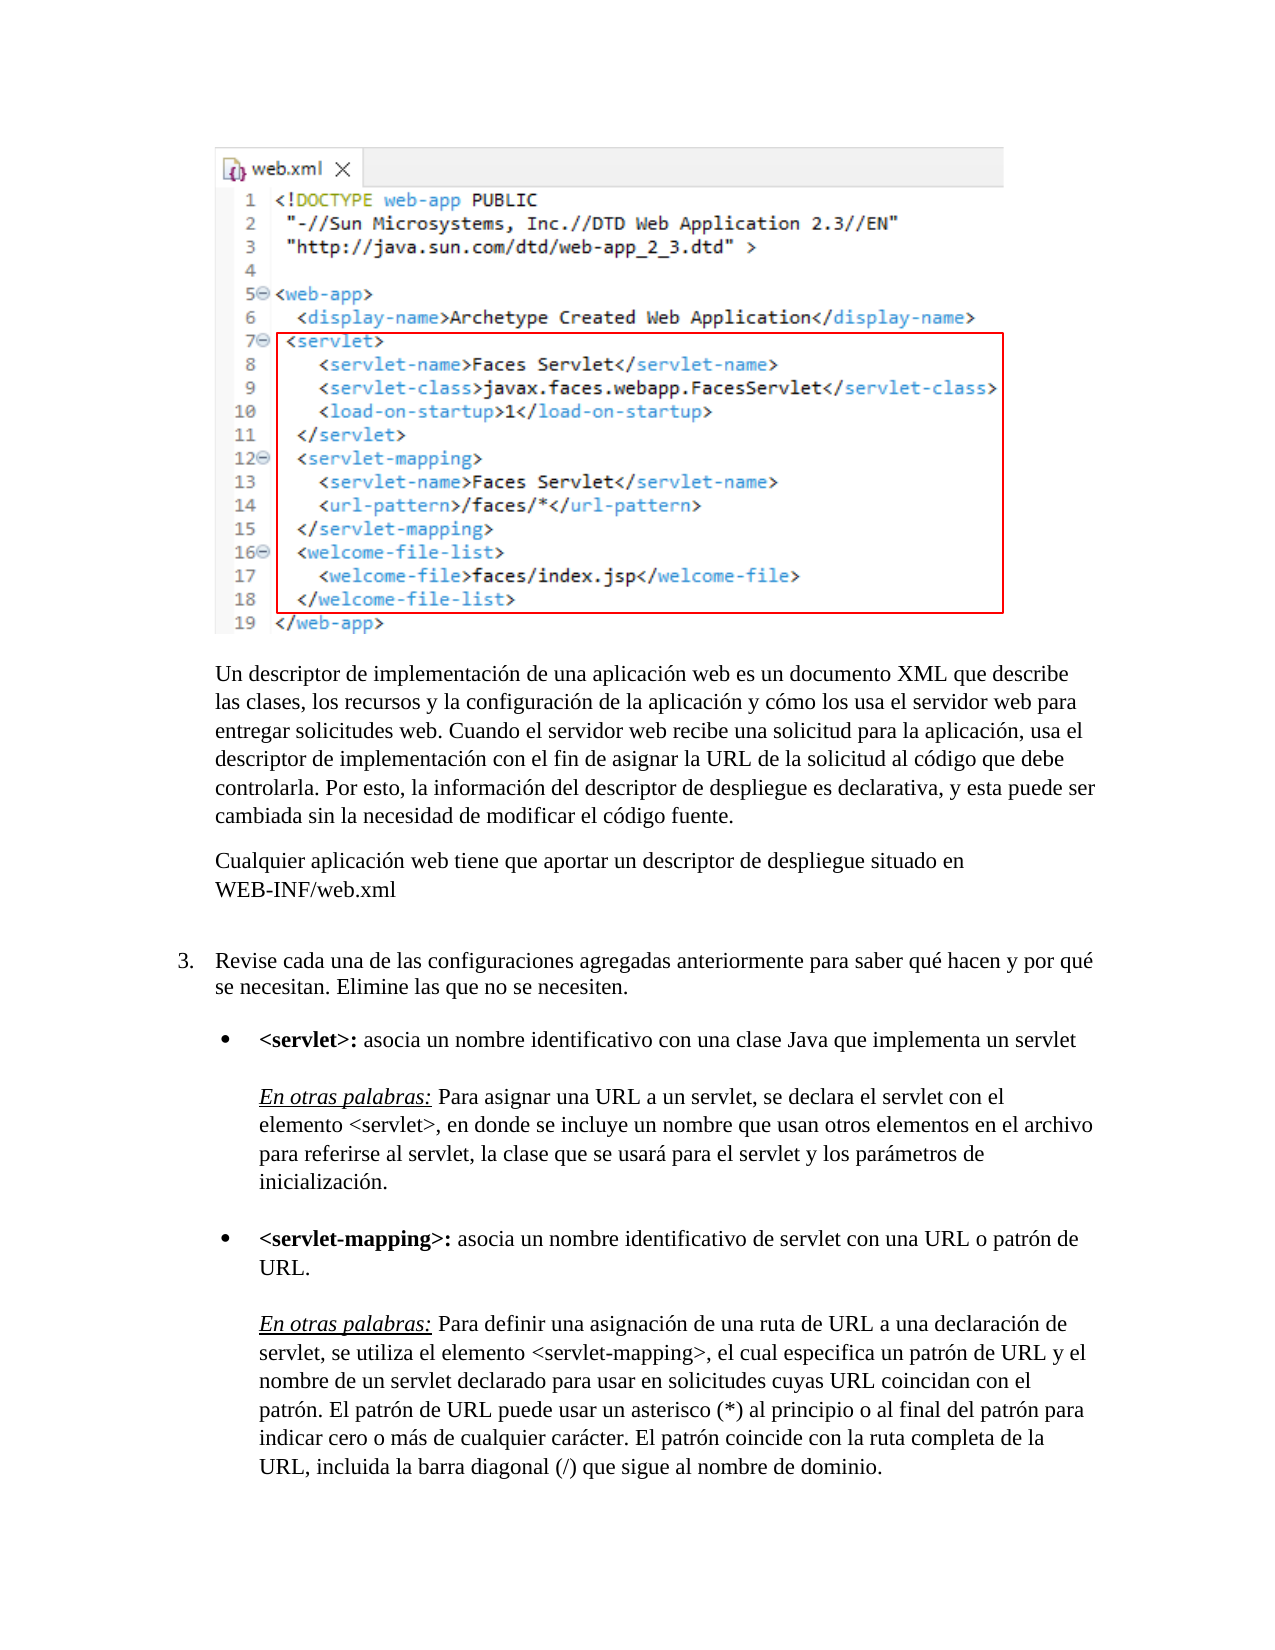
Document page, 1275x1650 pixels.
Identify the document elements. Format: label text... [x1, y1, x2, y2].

text Un descriptor de implementación de una aplicación web es un documento XML que describe las clases, los recursos y la configuración de la aplicación y cómo los usa el servidor web para entregar solicitudes web. Cuando el servidor web recibe una solicitud para la aplicación, usa el descriptor de implementación con el fin de asignar la URL de la solicitud al código que debe controlarla. Por esto, la información del descriptor de despliegue es declarativa, y esta puede ser cambiada sin la necesidad de modificar el código fuente. [215, 660, 1098, 828]
list <servlet-mapping>: asocia un nombre identificativo de servlet con una URL o patrón de URL. [221, 1225, 1098, 1280]
list En otras palabras: Para asignar una URL a un servlet, se declara el servlet con el elemento <servlet>, en donde se incluye un nombre que usan otros elementos en el archivo para referirse al servlet, la clase que se usará para el servlet y los parámetros de inicialización. [259, 1083, 1098, 1195]
list Revise cada una de las configuraciones agregadas anteriormente para saber qué hacen y por qué se necesitan. Elimine las que no se necesiten. [177, 947, 1098, 1000]
picture [278, 334, 1002, 612]
text Cualquier aplicación web tiene que aportar un descriptor de despliegue situado en WEB-INF/web.xml [215, 847, 1098, 902]
list <servlet>: asocia un nombre identificativo con una clase Java que implementa un servlet [221, 1026, 1098, 1052]
list En otras palabras: Para definir una asignación de una ruta de URL a una declaración de servlet, se utiliza el elemento <servlet-mapping>, el cual especifica un patrón de URL y el nombre de un servlet declarado para usar en solicitudes cuyas URL coincidan con el patrón. El patrón de URL puede usar un asterisco (*) al principio o al final del patrón para indicar cero o más de cualquier carácter. El patrón coincide con la ruta completa de la URL, incluida la barra diagonal (/) que sigue al nombre de dominio. [259, 1311, 1098, 1479]
picture [214, 147, 1004, 634]
